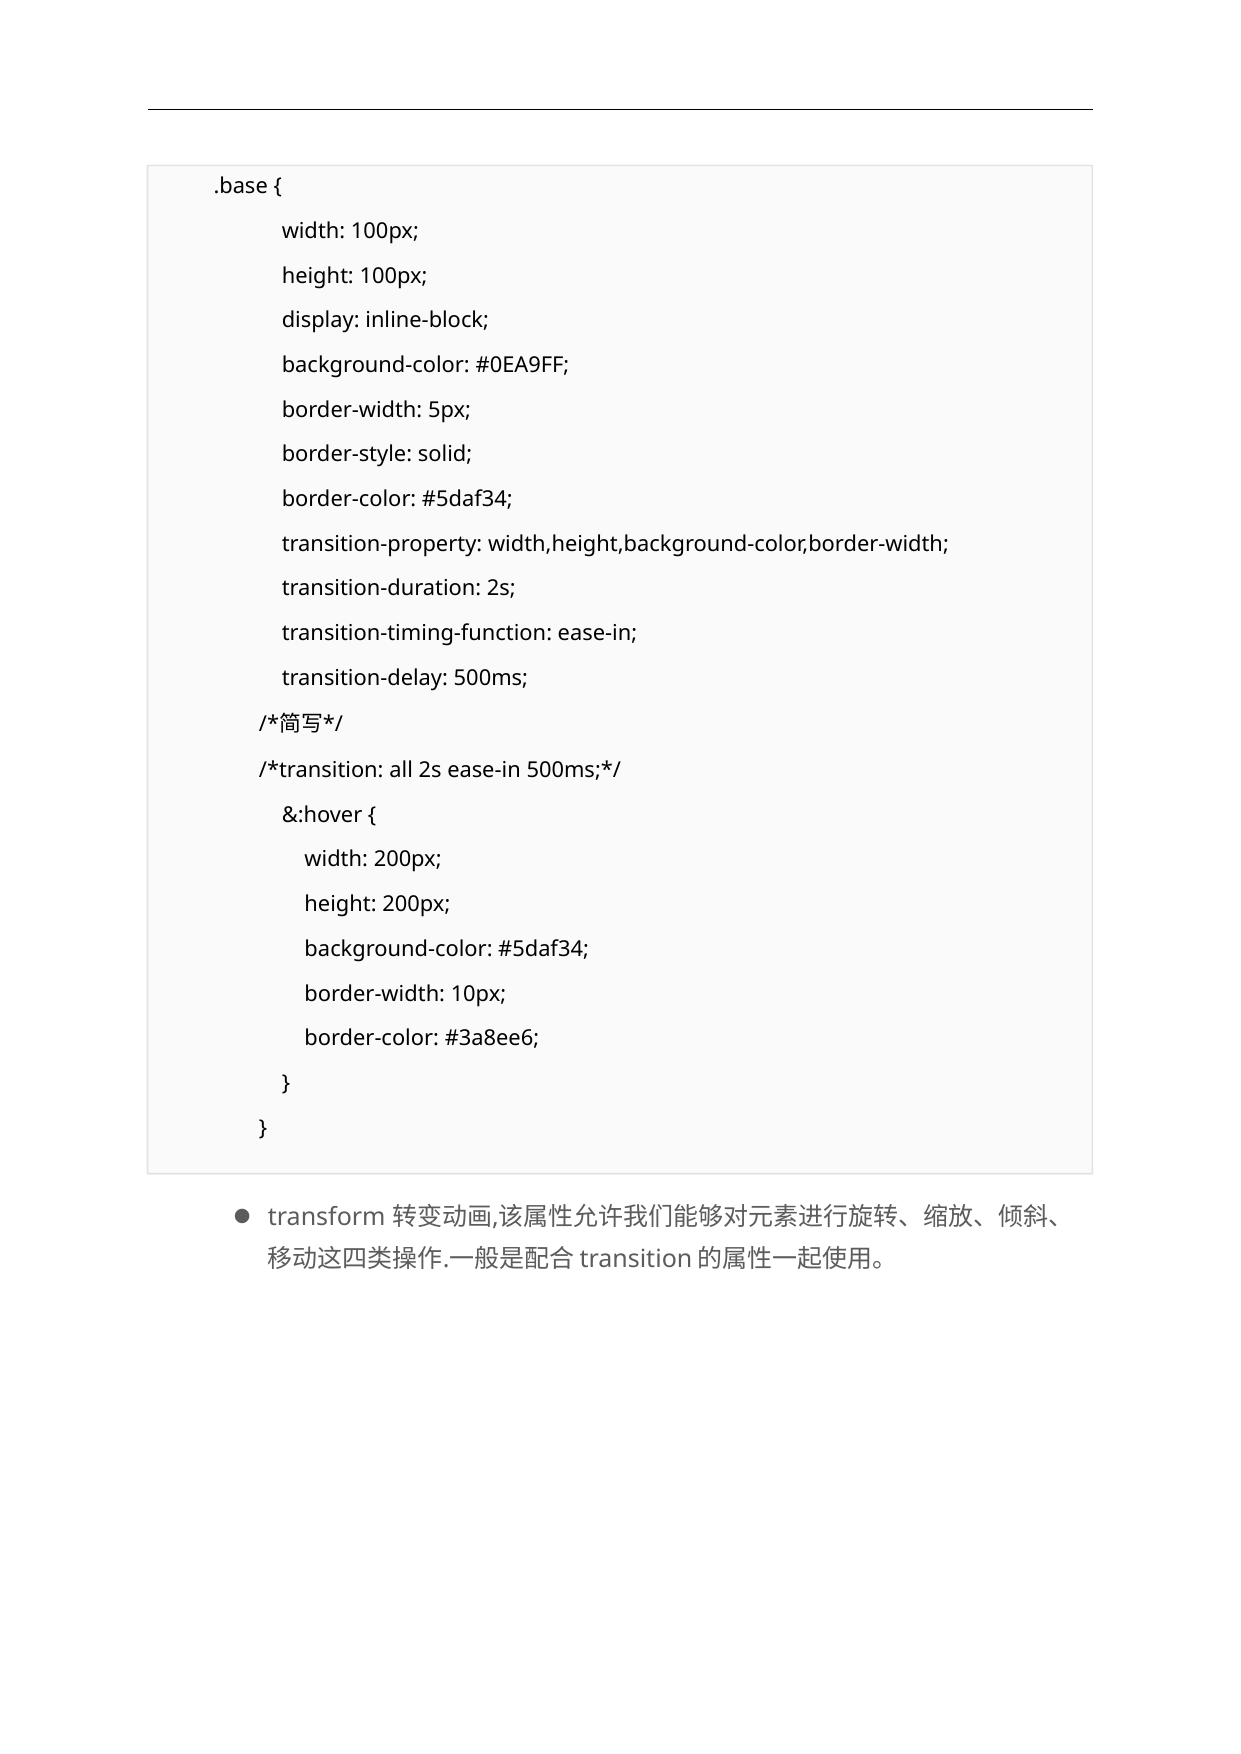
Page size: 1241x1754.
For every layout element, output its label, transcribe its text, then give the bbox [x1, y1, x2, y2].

list transform 转变动画,该属性允许我们能够对元素进行旋转、缩放、倾斜、移动这四类操作.一般是配合transition的属性一起使用。 [233, 1194, 1093, 1277]
